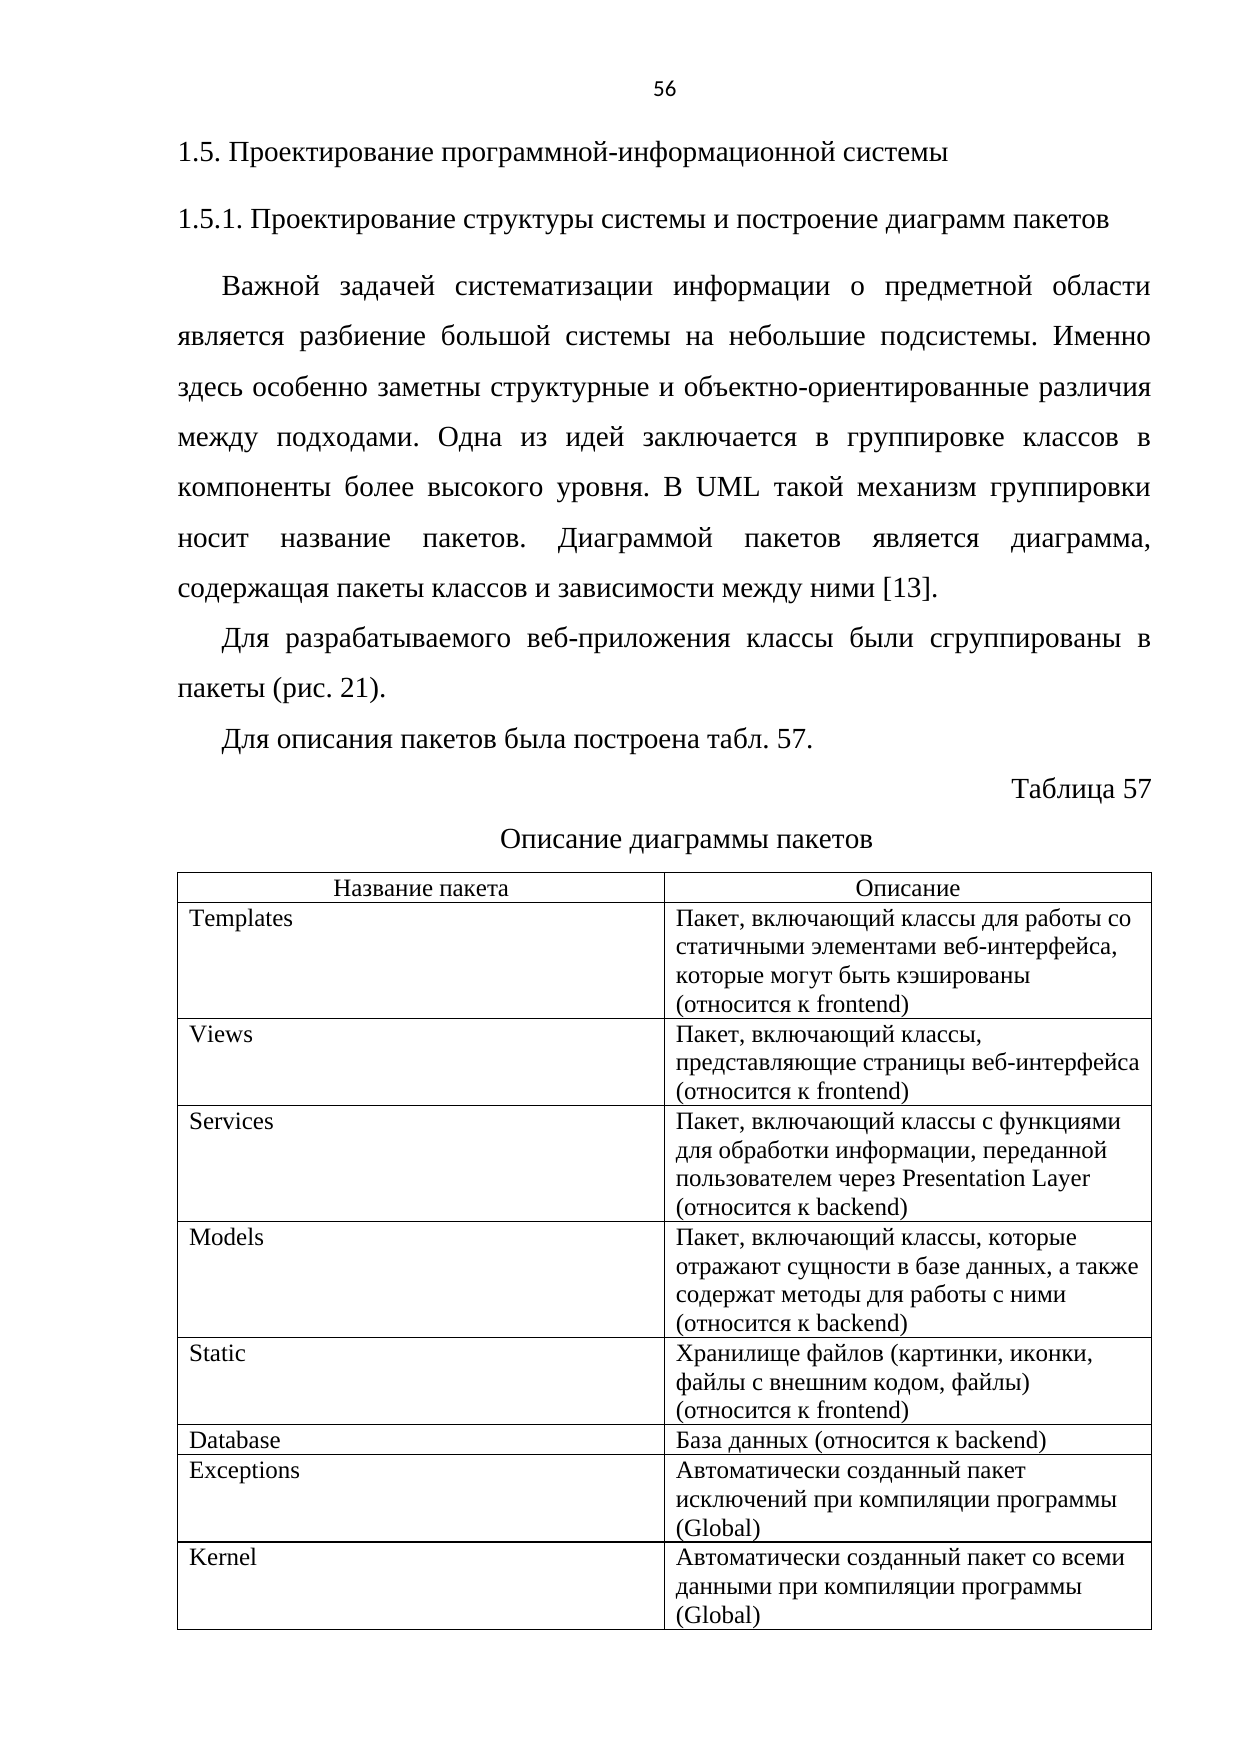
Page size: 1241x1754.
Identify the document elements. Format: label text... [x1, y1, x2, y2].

table_cell Автоматически созданный пакет исключений при компиляции программы (Global) [665, 1455, 1151, 1541]
subtitle 1.5. Проектирование программной-информационной системы [177, 134, 1152, 167]
text Важной задачей систематизации информации о предметной области является разбиение большой системы на небольшие подсистемы. Именно здесь особенно заметны структурные и объектно-ориентированные различия между подходами. Одна из идей заключается в группировке классов в компоненты более высокого уровня. В UML такой механизм группировки носит название пакетов. Диаграммой пакетов является диаграмма, содержащая пакеты классов и зависимости между ними [13]. [177, 268, 1152, 603]
table_cell Exceptions [178, 1455, 664, 1541]
table_cell Static [178, 1338, 664, 1424]
table_header Описание [665, 873, 1151, 902]
text Описание диаграммы пакетов [177, 822, 1152, 855]
table_cell База данных (относится к backend) [665, 1425, 1151, 1454]
table_cell Database [178, 1425, 664, 1454]
table_cell Пакет, включающий классы для работы со статичными элементами веб-интерфейса, которые могут быть кэшированы (относится к frontend) [665, 903, 1151, 1018]
table_cell Views [178, 1019, 664, 1105]
table_cell Хранилище файлов (картинки, иконки, файлы с внешним кодом, файлы) (относится к frontend) [665, 1338, 1151, 1424]
table_cell Пакет, включающий классы с функциями для обработки информации, переданной пользователем через Presentation Layer (относится к backend) [665, 1106, 1151, 1221]
table_cell Models [178, 1222, 664, 1337]
table_cell Автоматически созданный пакет со всеми данными при компиляции программы (Global) [665, 1543, 1151, 1629]
table_cell Пакет, включающий классы, которые отражают сущности в базе данных, а также содержат методы для работы с ними (относится к backend) [665, 1222, 1151, 1337]
text Таблица 57 [177, 771, 1152, 805]
text Для разрабатываемого веб-приложения классы были сгруппированы в пакеты (рис. 21). [177, 620, 1152, 704]
text 1.5.1. Проектирование структуры системы и построение диаграмм пакетов [177, 201, 1152, 234]
table_cell Templates [178, 903, 664, 1018]
table_cell Services [178, 1106, 664, 1221]
text Для описания пакетов была построена табл. 57. [177, 721, 1152, 754]
table_header Название пакета [178, 873, 664, 902]
table_cell Пакет, включающий классы, представляющие страницы веб-интерфейса (относится к frontend) [665, 1019, 1151, 1105]
table_cell Kernel [178, 1543, 664, 1629]
